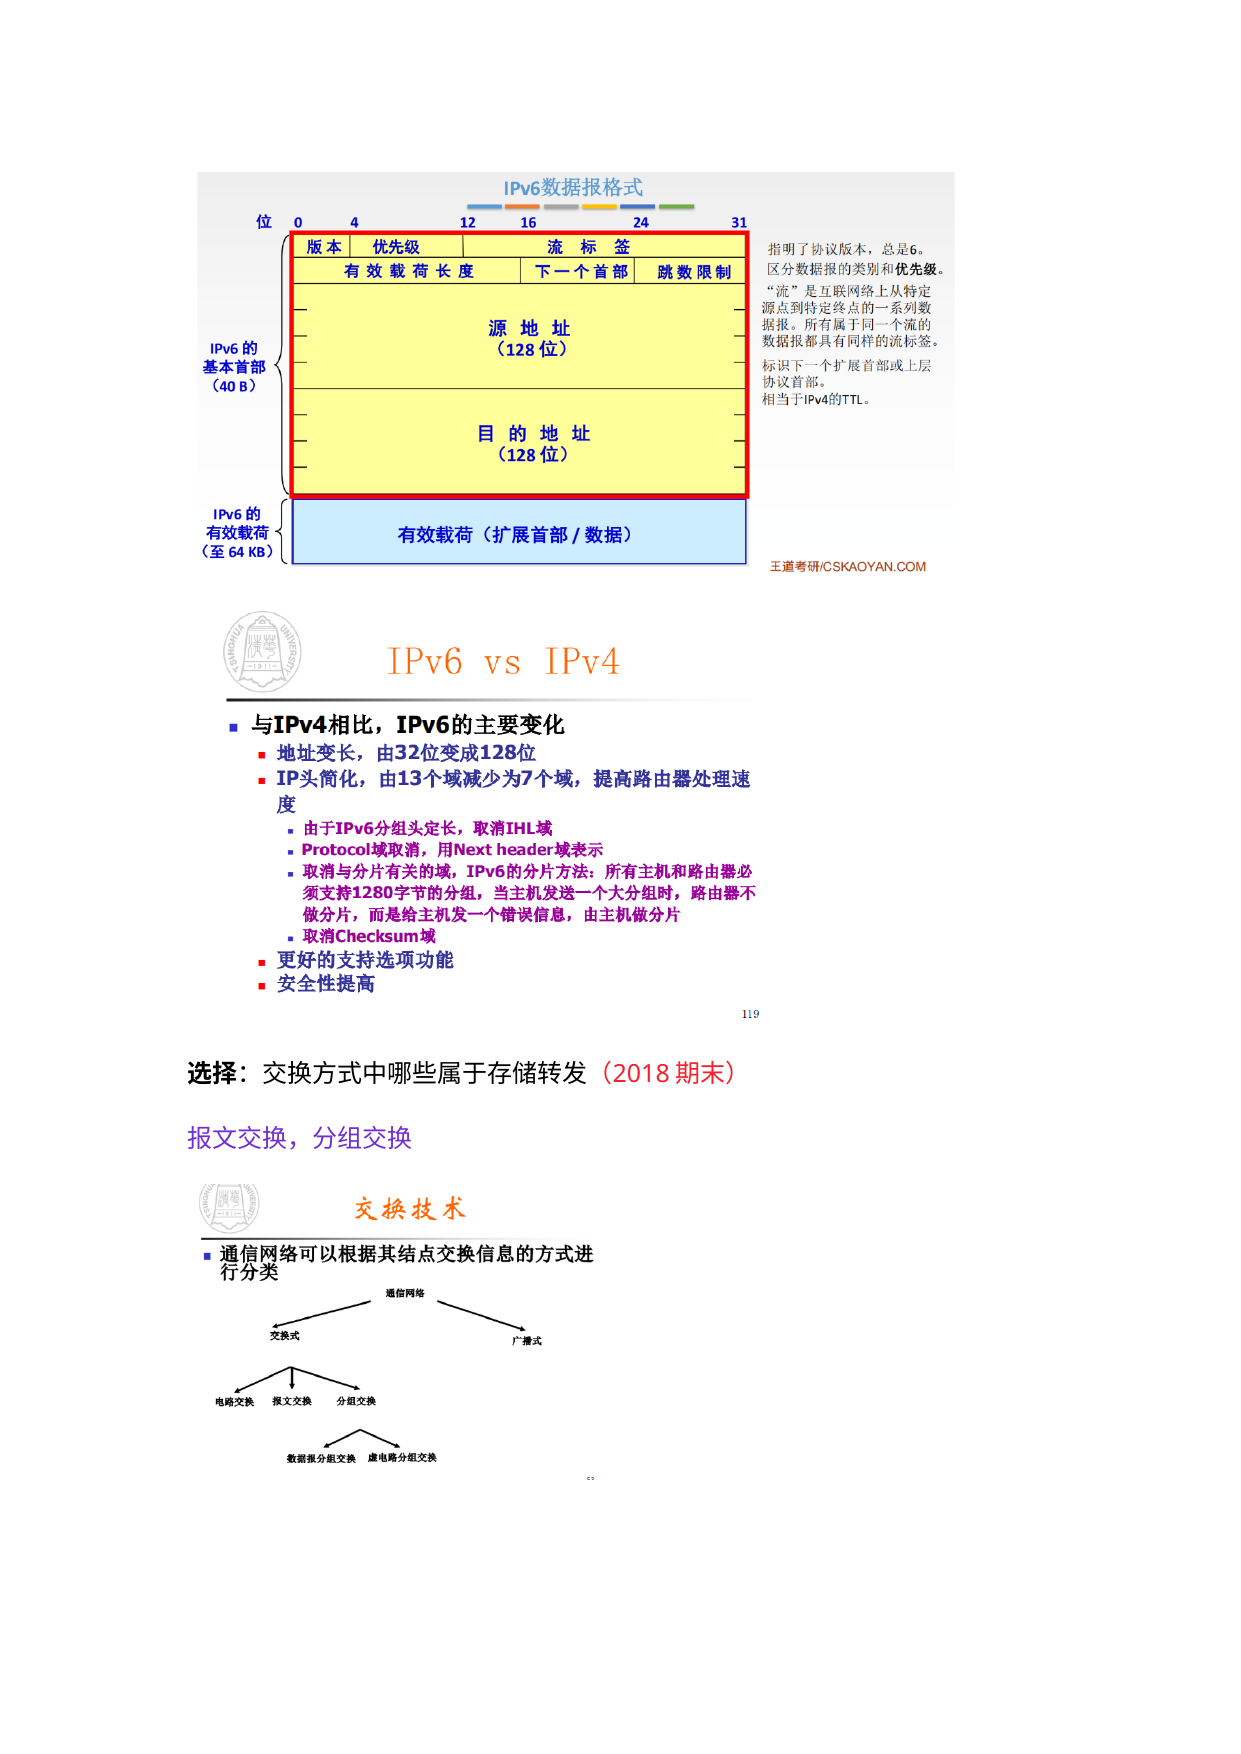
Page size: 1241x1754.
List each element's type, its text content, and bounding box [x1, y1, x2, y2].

picture [187, 595, 793, 1029]
text 报文交换，分组交换 [187, 1104, 1053, 1169]
picture [187, 1184, 624, 1480]
picture [187, 172, 955, 574]
text 选择：交换方式中哪些属于存储转发（2018期末） [187, 1039, 1053, 1104]
